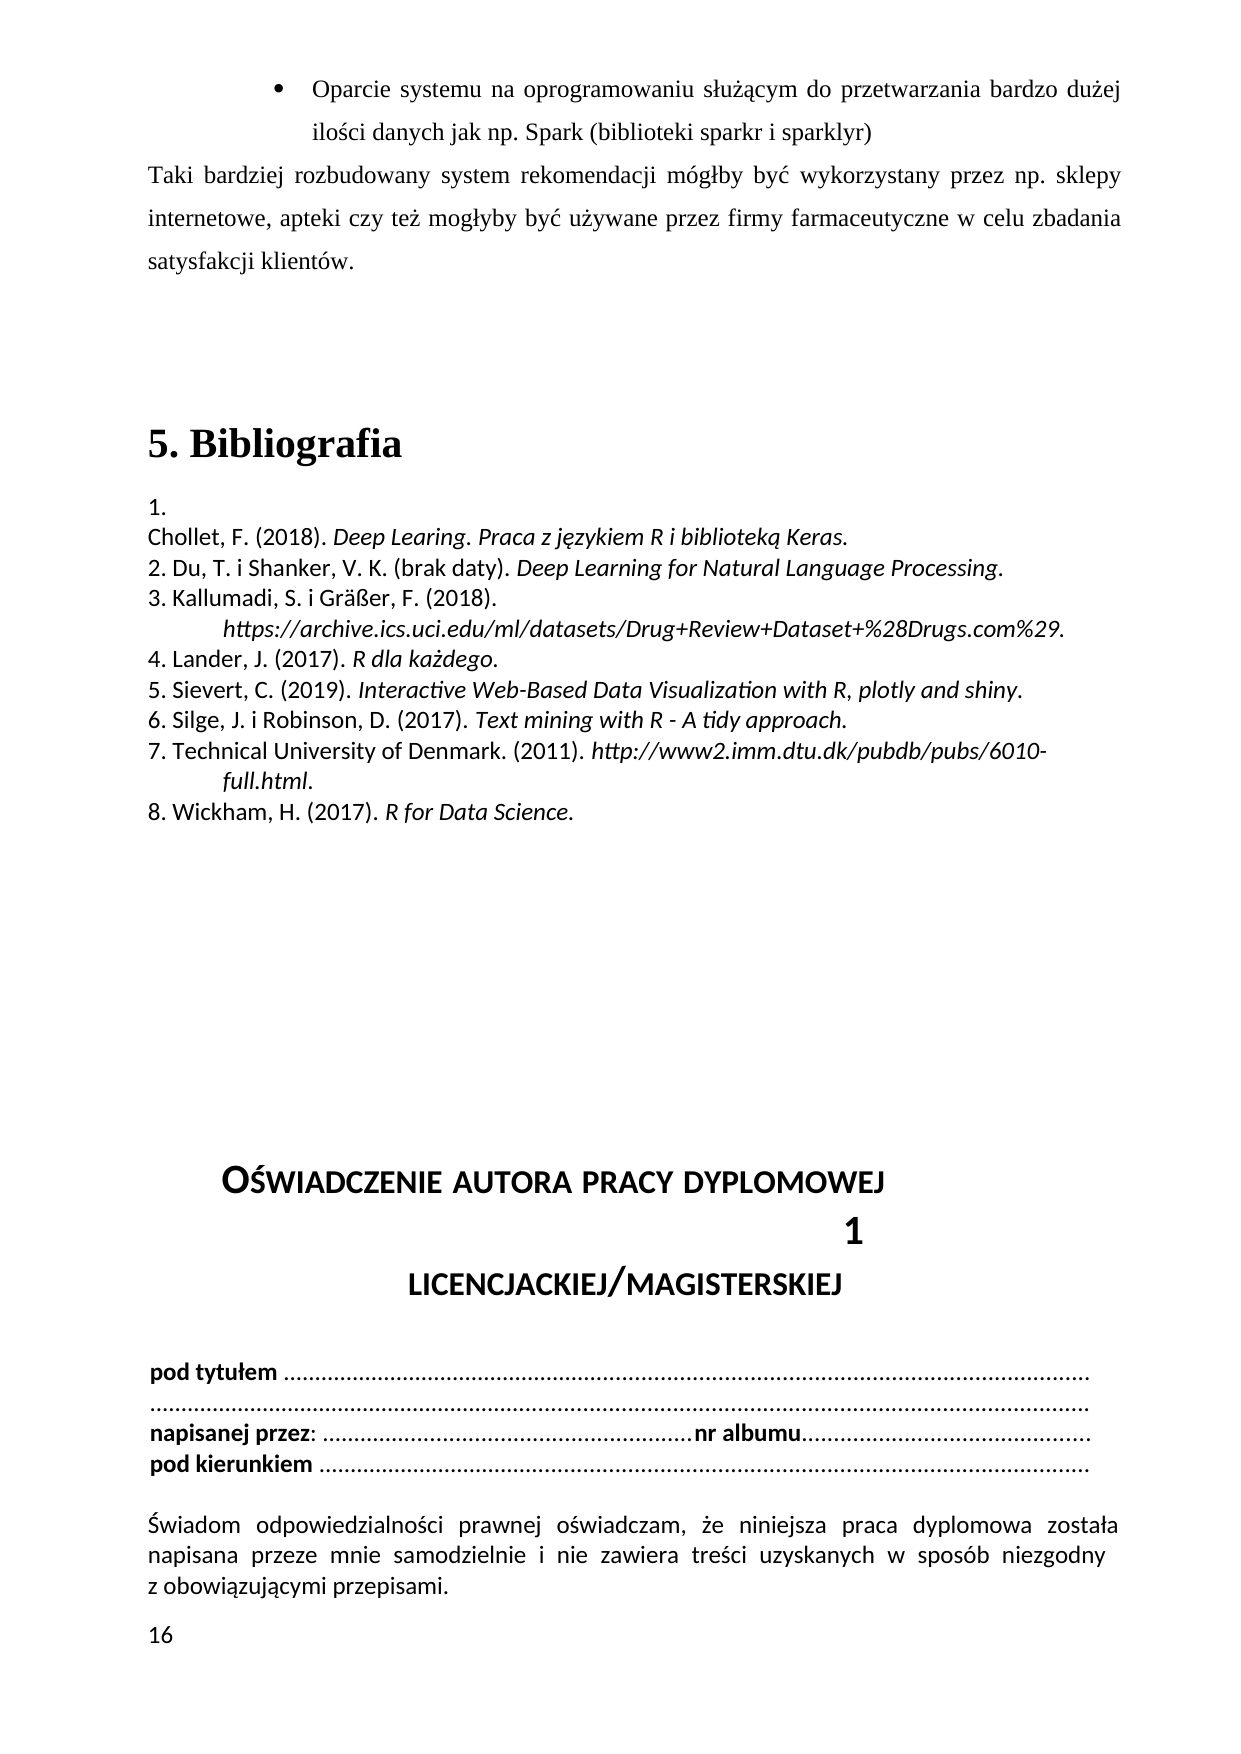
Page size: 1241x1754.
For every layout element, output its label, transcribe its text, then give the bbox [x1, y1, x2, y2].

text 5. Sievert, C. (2019). Interactive Web-Based Data Visualization with R, plotly and shiny. [148, 674, 1122, 704]
text 2. Du, T. i Shanker, V. K. (brak daty). Deep Learning for Natural Language Processing. [148, 552, 1122, 582]
text pod tytułem [149, 1357, 1122, 1387]
text 1. Chollet, F. (2018). Deep Learing. Praca z językiem R i biblioteką Keras. [148, 491, 1122, 521]
text napisanej przez: nr albumu [149, 1418, 1122, 1448]
text Oświadczenie autora pracy dyplomowej [148, 1153, 1122, 1204]
text 4. Lander, J. (2017). R dla każdego. [148, 643, 1122, 674]
text 8. Wickham, H. (2017). R for Data Science. [148, 796, 1122, 826]
text pod kierunkiem [149, 1448, 1122, 1479]
text Taki bardziej rozbudowany system rekomendacji mógłby być wykorzystany przez np. sklepy internetowe, apteki czy też mogłyby być używane przez firmy farmaceutyczne w celu zbadania satysfakcji klientów. [148, 160, 1122, 275]
text licencjackiej/magisterskiej1 [149, 1204, 1122, 1306]
list Oparcie systemu na oprogramowaniu służącym do przetwarzania bardzo dużej ilości danych jak np. Spark (biblioteki sparkr i sparklyr) [274, 74, 1122, 146]
text Świadom odpowiedzialności prawnej oświadczam, że niniejsza praca dyplomowa została napisana przeze mnie samodzielnie i nie zawiera treści uzyskanych w sposób niezgodny z obowiązującymi przepisami. [148, 1509, 1120, 1601]
text 3. Kallumadi, S. i Gräßer, F. (2018). https://archive.ics.uci.edu/ml/datasets/Drug+Review+Dataset+%28Drugs.com%29. [148, 582, 1122, 643]
text 6. Silge, J. i Robinson, D. (2017). Text mining with R - A tidy approach. [148, 704, 1122, 735]
text 7. Technical University of Denmark. (2011). http://www2.imm.dtu.dk/pubdb/pubs/6010-full.html. [148, 735, 1122, 796]
text 5. Bibliografia [148, 419, 1122, 467]
